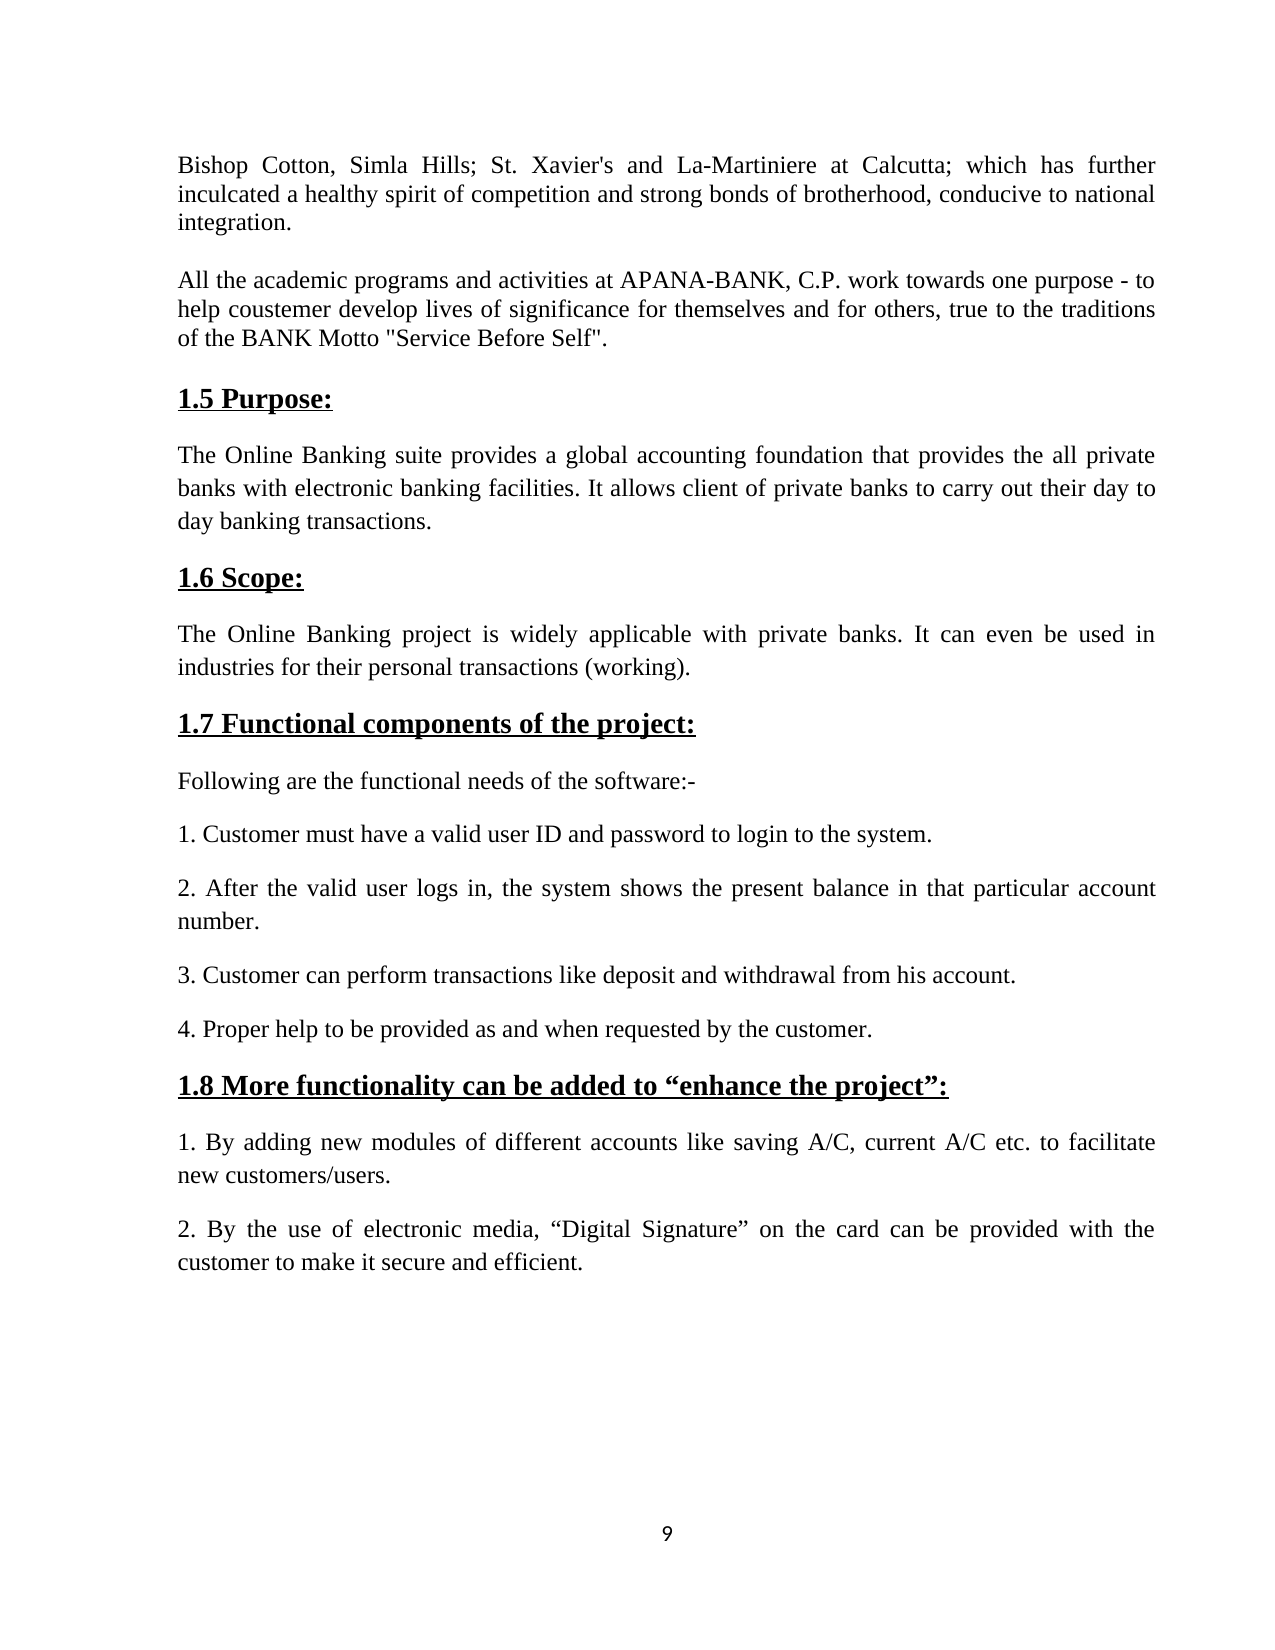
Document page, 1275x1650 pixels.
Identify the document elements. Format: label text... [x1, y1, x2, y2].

text Following are the functional needs of the software:- [177, 766, 1157, 794]
text All the academic programs and activities at APANA-BANK, C.P. work towards one purpose - to help coustemer develop lives of significance for themselves and for others, true to the traditions of the BANK Motto "Service Before Self". [177, 265, 1157, 352]
text 2. After the valid user logs in, the system shows the present balance in that particular account number. [177, 873, 1157, 935]
text 4. Proper help to be provided as and when requested by the customer. [177, 1014, 1157, 1043]
text 1.8 More functionality can be added to “enhance the project”: [177, 1068, 1157, 1102]
text The Online Banking project is widely applicable with private banks. It can even be used in industries for their personal transactions (working). [177, 619, 1157, 681]
text 1.6 Scope: [177, 560, 1157, 594]
text 1.5 Purpose: [177, 381, 1157, 414]
text 1. By adding new modules of different accounts like saving A/C, current A/C etc. to facilitate new customers/users. [177, 1127, 1157, 1189]
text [177, 150, 1157, 236]
text 1. Customer must have a valid user ID and password to login to the system. [177, 819, 1157, 848]
text 1.7 Functional components of the project: [177, 706, 1157, 740]
text 2. By the use of electronic media, “Digital Signature” on the card can be provided with the customer to make it secure and efficient. [177, 1214, 1157, 1276]
text The Online Banking suite provides a global accounting foundation that provides the all private banks with electronic banking facilities. It allows client of private banks to carry out their day to day banking transactions. [177, 440, 1157, 535]
text 3. Customer can perform transactions like deposit and withdrawal from his account. [177, 960, 1157, 989]
